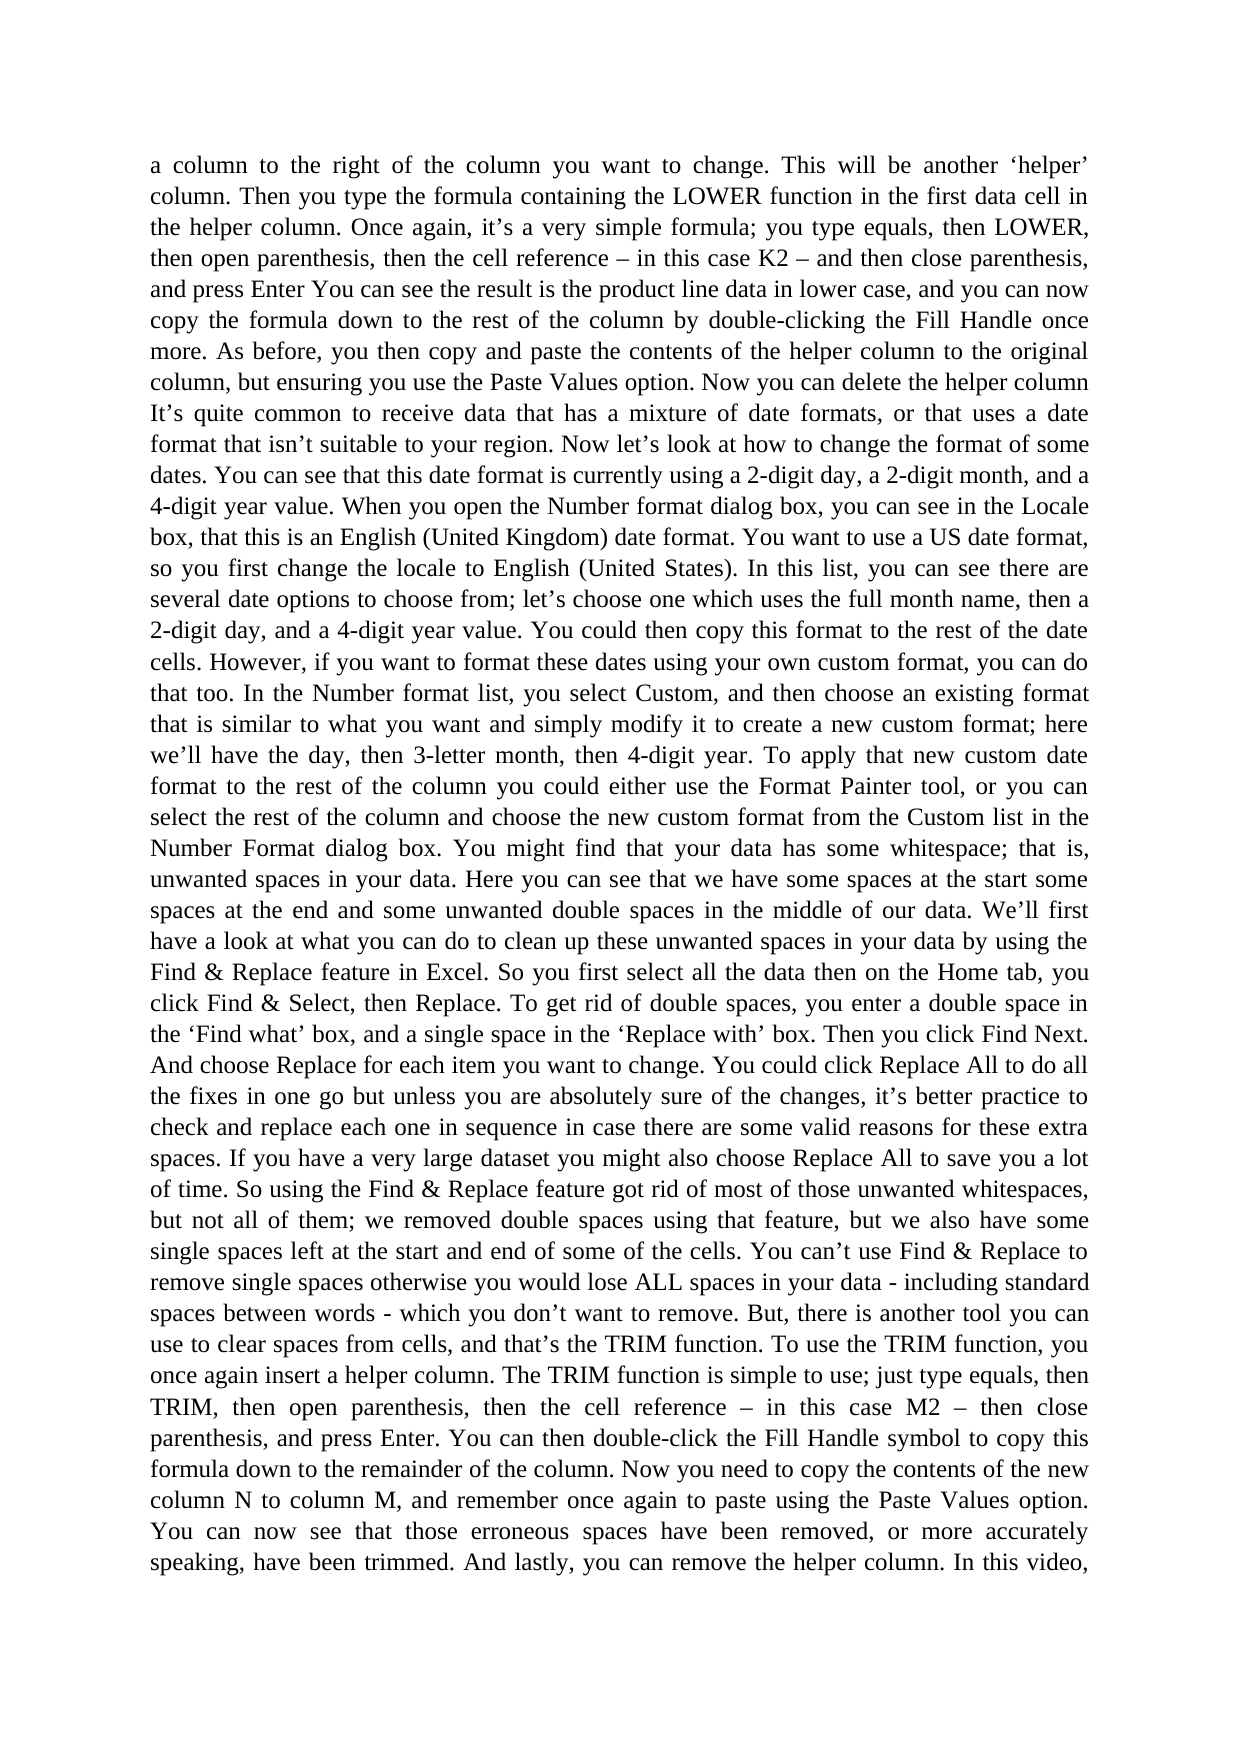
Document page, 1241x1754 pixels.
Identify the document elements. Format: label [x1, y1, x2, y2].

text [150, 150, 1090, 1576]
